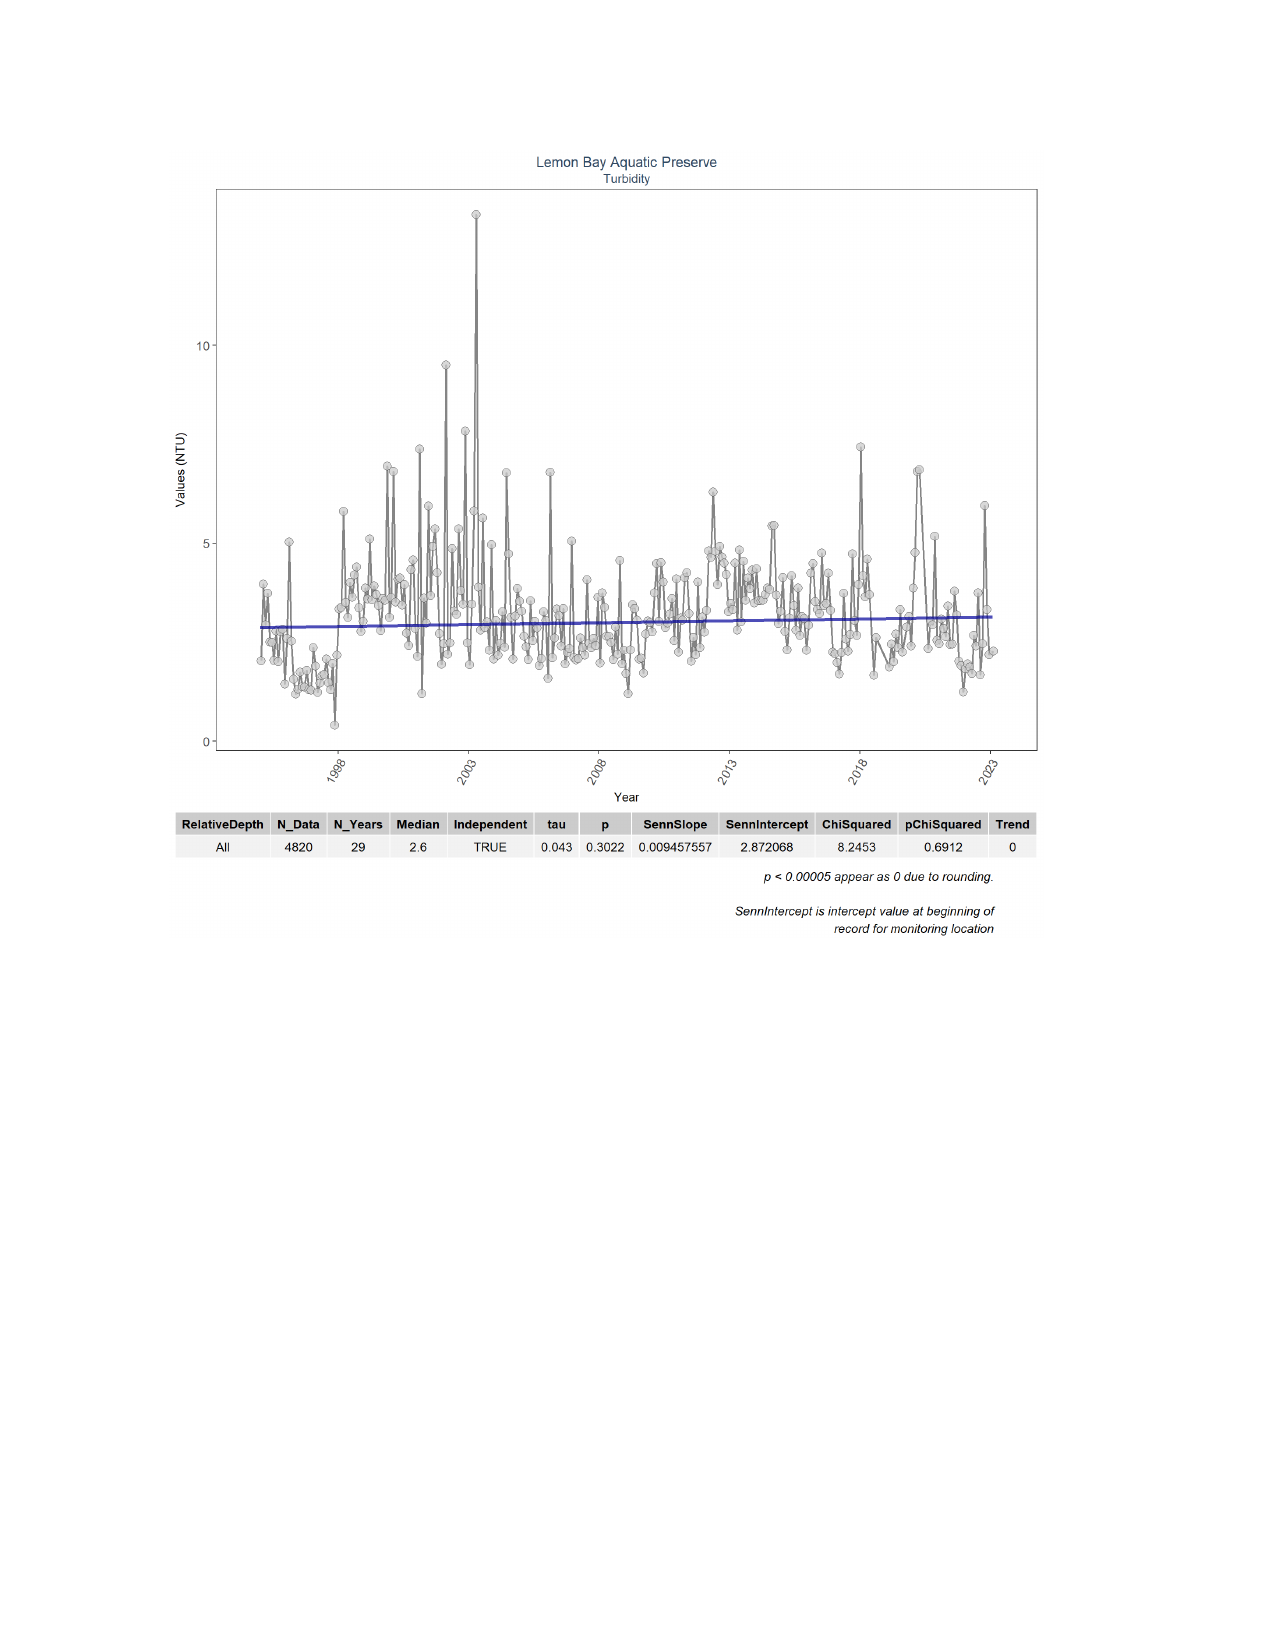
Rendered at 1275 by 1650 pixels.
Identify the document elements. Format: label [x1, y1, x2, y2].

picture [168, 150, 1044, 938]
